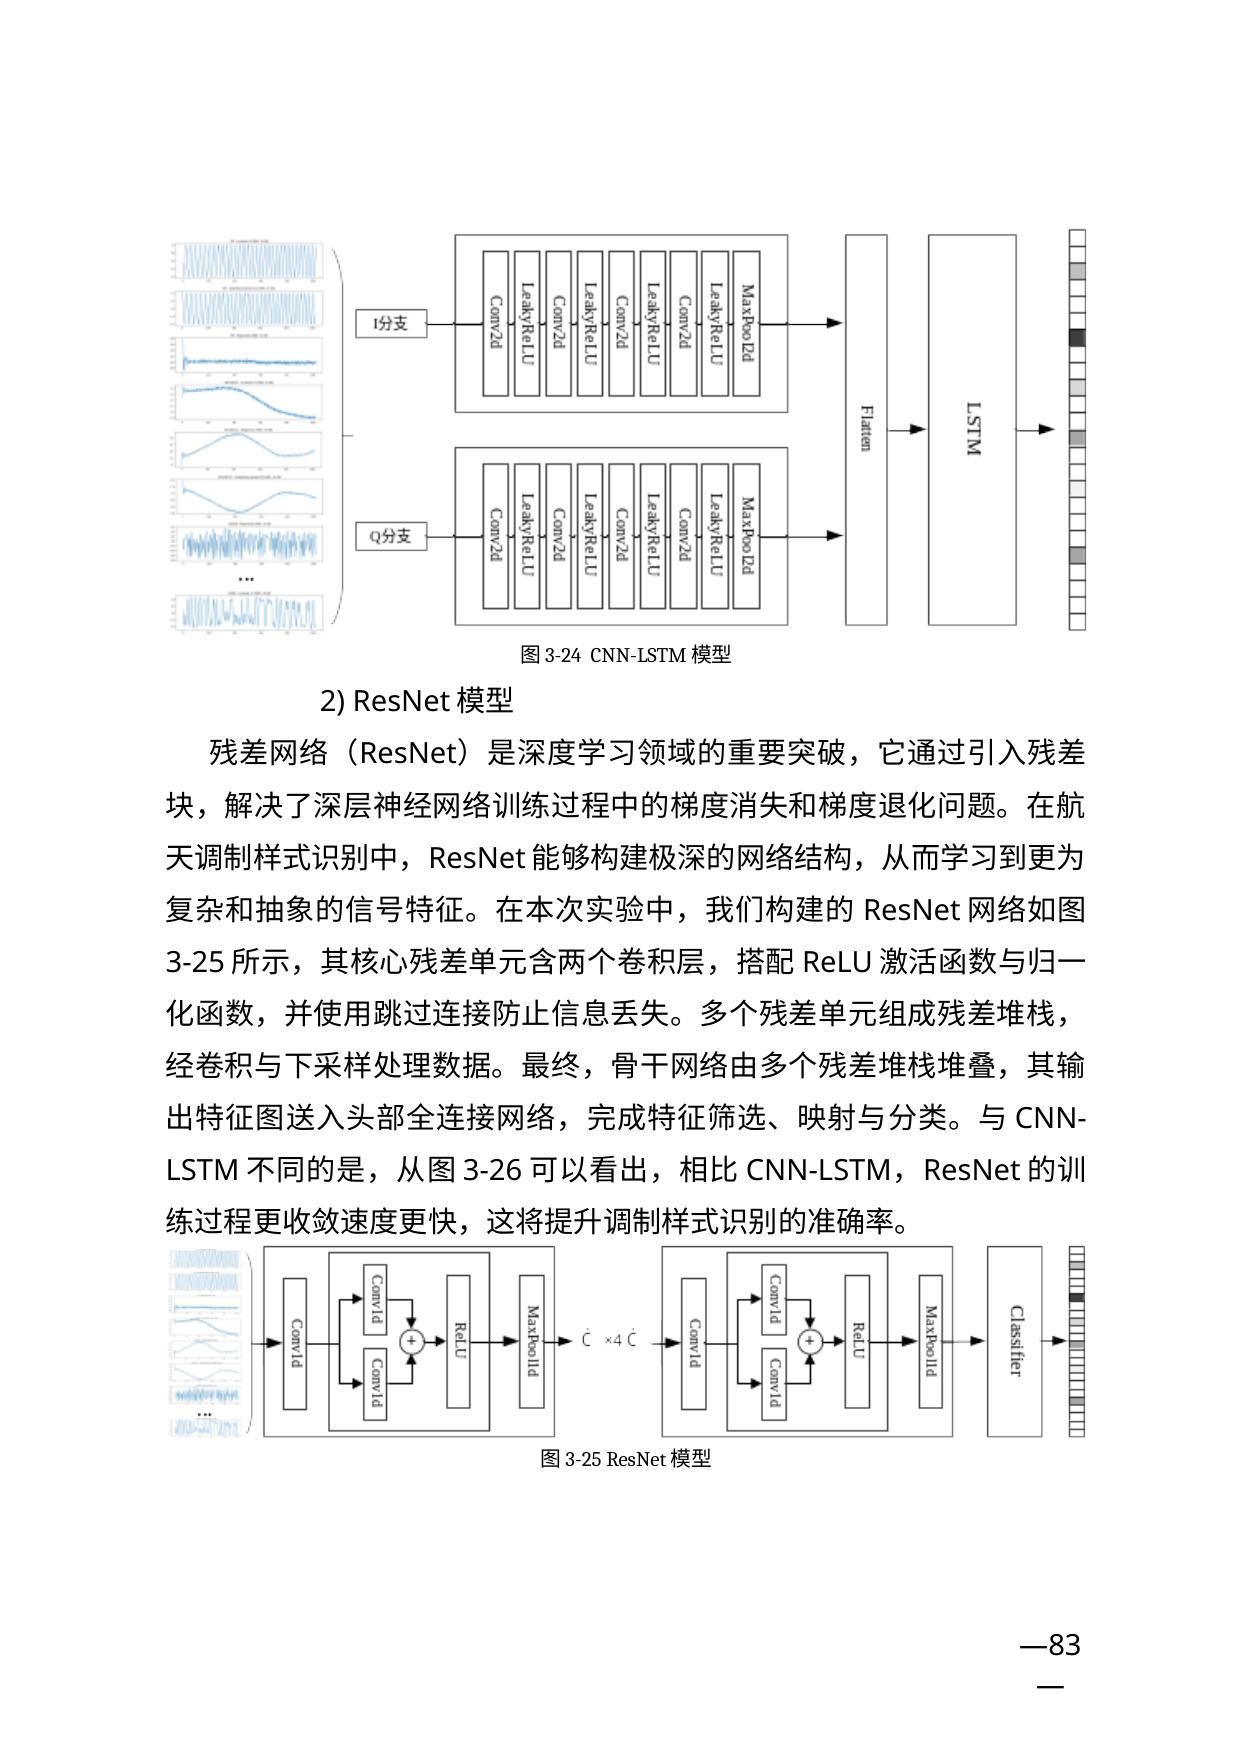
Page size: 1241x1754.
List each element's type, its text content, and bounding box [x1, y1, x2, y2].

text 图3-25 ResNet模型 [165, 1441, 1087, 1473]
list 2) ResNet模型 [319, 670, 1087, 722]
list 残差网络（ResNet）是深度学习领域的重要突破，它通过引入残差块，解决了深层神经网络训练过程中的梯度消失和梯度退化问题。在航天调制样式识别中，ResNet能够构建极深的网络结构，从而学习到更为复杂和抽象的信号特征。在本次实验中，我们构建的ResNet网络如图3-25所示，其核心残差单元含两个卷积层，搭配ReLU激活函数与归一化函数，并使用跳过连接防止信息丢失。多个残差单元组成残差堆栈，经卷积与下采样处理数据。最终，骨干网络由多个残差堆栈堆叠，其输出特征图送入头部全连接网络，完成特征筛选、映射与分类。与CNN-LSTM不同的是，从图3-26可以看出，相比CNN-LSTM，ResNet的训练过程更收敛速度更快，这将提升调制样式识别的准确率。 [165, 722, 1087, 1243]
text 图3-24 CNN-LSTM模型 [165, 637, 1087, 670]
